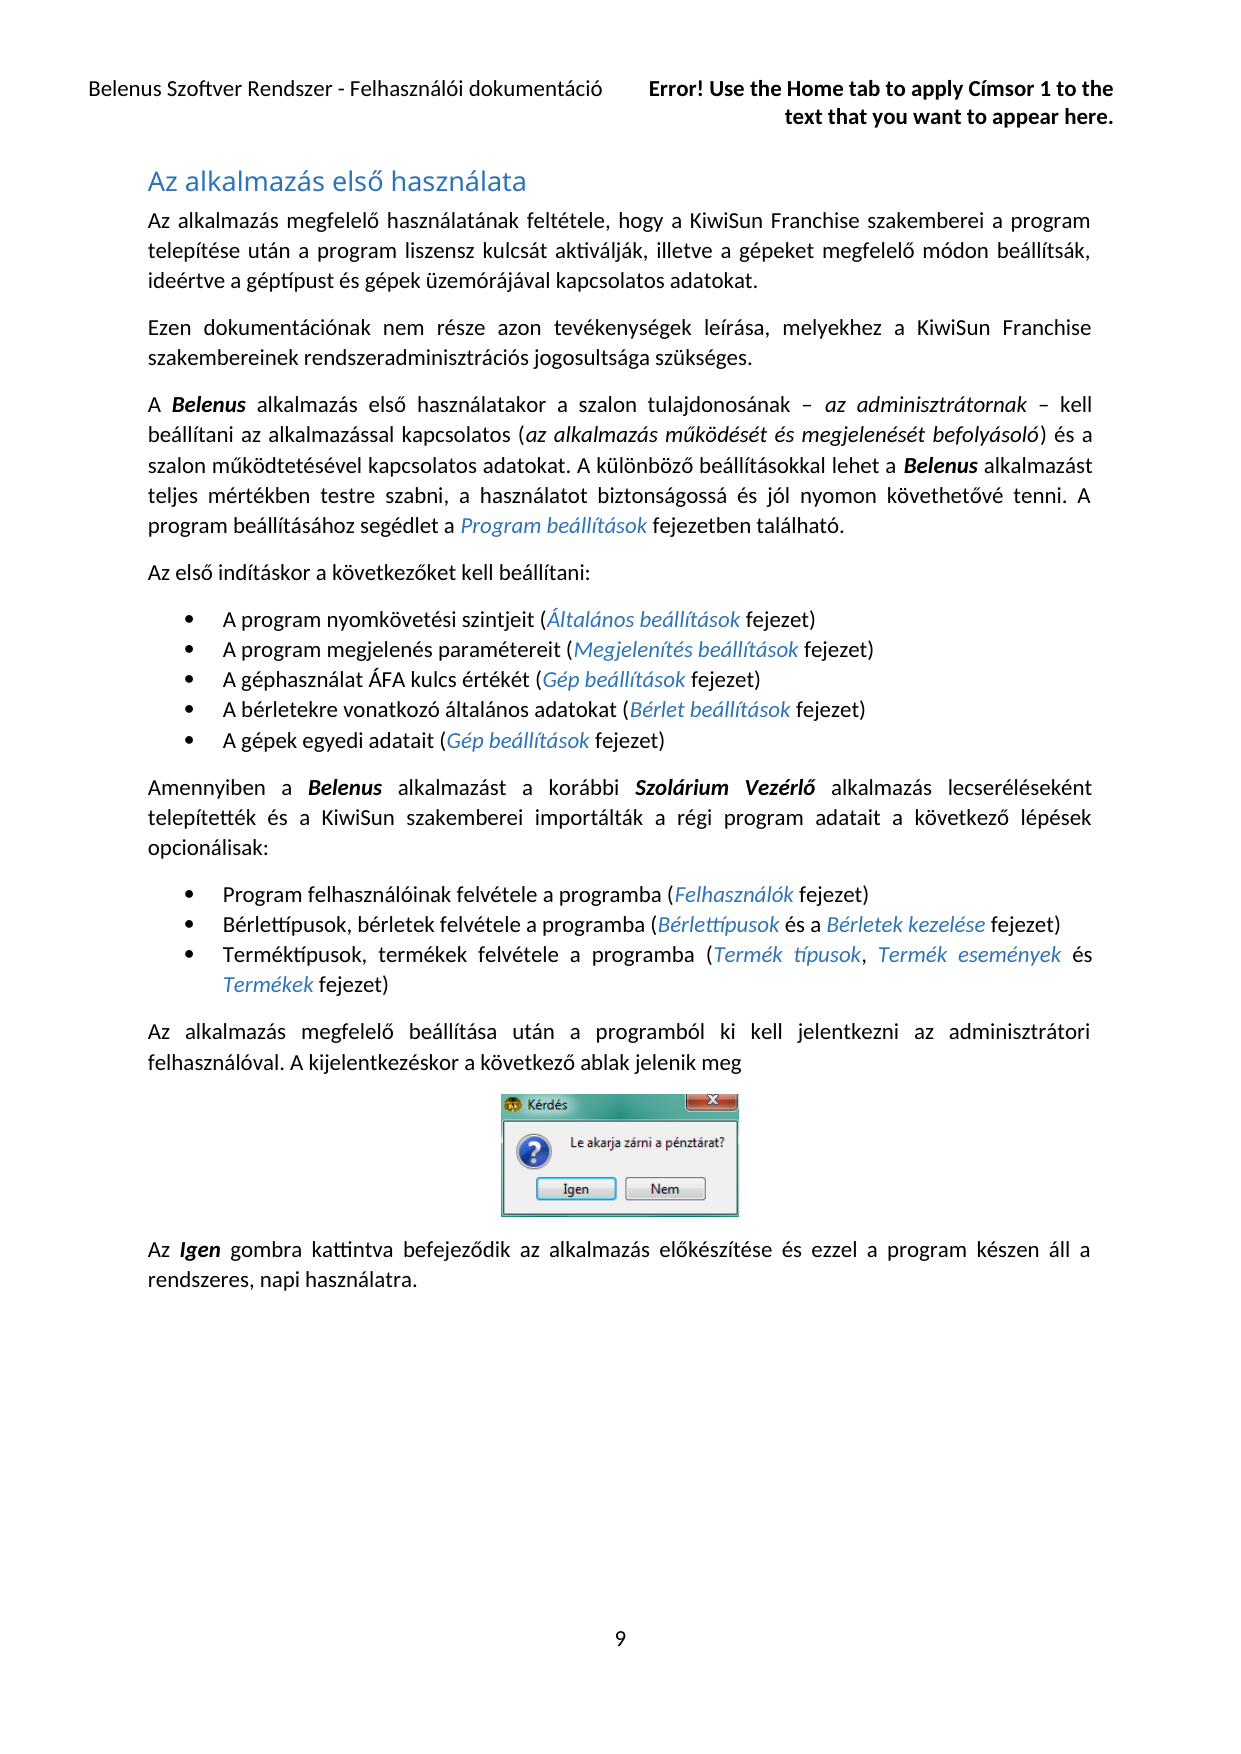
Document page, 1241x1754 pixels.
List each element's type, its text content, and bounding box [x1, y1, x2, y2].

list A program megjelenés paramétereit (Megjelenítés beállítások fejezet) [185, 635, 1093, 663]
text Amennyiben a Belenus alkalmazást a korábbi Szolárium Vezérlő alkalmazás lecseréléseként telepítették és a KiwiSun szakemberei importálták a régi program adatait a következő lépések opcionálisak: [148, 773, 1093, 861]
text Az alkalmazás megfelelő beállítása után a programból ki kell jelentkezni az adminisztrátori felhasználóval. A kijelentkezéskor a következő ablak jelenik meg [148, 1017, 1093, 1076]
list Program felhasználóinak felvétele a programba (Felhasználók fejezet) [185, 880, 1093, 908]
list A gépek egyedi adatait (Gép beállítások fejezet) [185, 726, 1093, 754]
list A géphasználat ÁFA kulcs értékét (Gép beállítások fejezet) [185, 665, 1093, 693]
list Bérlettípusok, bérletek felvétele a programba (Bérlettípusok és a Bérletek kezelése fejezet) [185, 910, 1093, 938]
text Az Igen gombra kattintva befejeződik az alkalmazás előkészítése és ezzel a program készen áll a rendszeres, napi használatra. [148, 1235, 1093, 1293]
text A Belenus alkalmazás első használatakor a szalon tulajdonosának – az adminisztrátornak – kell beállítani az alkalmazással kapcsolatos (az alkalmazás működését és megjelenését befolyásoló) és a szalon működtetésével kapcsolatos adatokat. A különböző beállításokkal lehet a Belenus alkalmazást teljes mértékben testre szabni, a használatot biztonságossá és jól nyomon követhetővé tenni. A program beállításához segédlet a Program beállítások fejezetben található. [148, 390, 1093, 539]
list A program nyomkövetési szintjeit (Általános beállítások fejezet) [185, 605, 1093, 633]
text Az első indításkor a következőket kell beállítani: [148, 558, 1093, 586]
picture [501, 1094, 740, 1217]
text Ezen dokumentációnak nem része azon tevékenységek leírása, melyekhez a KiwiSun Franchise szakembereinek rendszeradminisztrációs jogosultsága szükséges. [148, 313, 1093, 371]
list A bérletekre vonatkozó általános adatokat (Bérlet beállítások fejezet) [185, 696, 1093, 723]
subtitle Az alkalmazás első használata [148, 162, 1093, 199]
text Az alkalmazás megfelelő használatának feltétele, hogy a KiwiSun Franchise szakemberei a program telepítése után a program liszensz kulcsát aktiválják, illetve a gépeket megfelelő módon beállítsák, ideértve a géptípust és gépek üzemórájával kapcsolatos adatokat. [148, 206, 1093, 294]
list Terméktípusok, termékek felvétele a programba (Termék típusok, Termék események és Termékek fejezet) [185, 940, 1093, 998]
